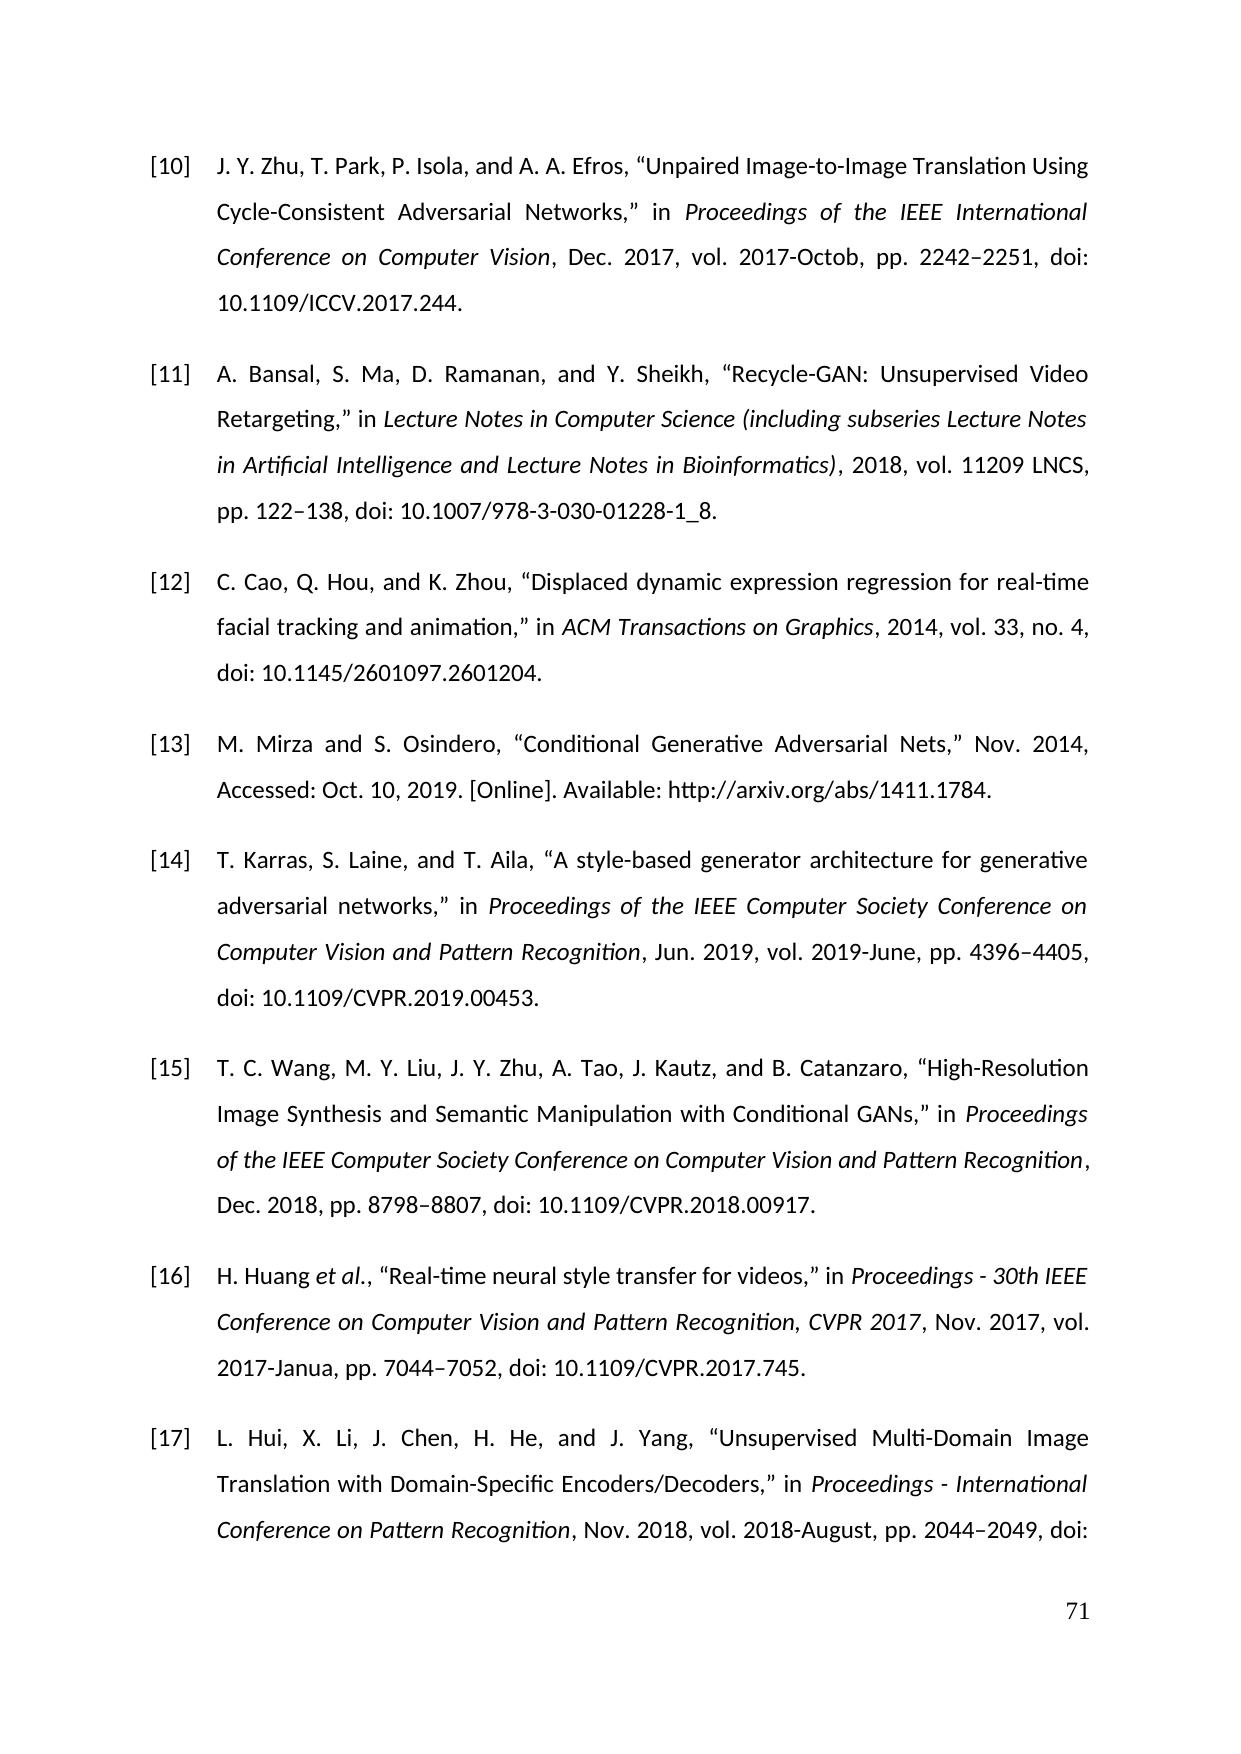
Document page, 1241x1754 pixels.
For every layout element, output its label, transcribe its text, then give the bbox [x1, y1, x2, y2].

text [15] T. C. Wang, M. Y. Liu, J. Y. Zhu, A. Tao, J. Kautz, and B. Catanzaro, “High-Resolution Image Synthesis and Semantic Manipulation with Conditional GANs,” in Proceedings of the IEEE Computer Society Conference on Computer Vision and Pattern Recognition, Dec. 2018, pp. 8798–8807, doi: 10.1109/CVPR.2018.00917. [150, 1052, 1090, 1220]
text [150, 1422, 1090, 1544]
text [13] M. Mirza and S. Osindero, “Conditional Generative Adversarial Nets,” Nov. 2014, Accessed: Oct. 10, 2019. [Online]. Available: http://arxiv.org/abs/1411.1784. [150, 728, 1090, 804]
text [14] T. Karras, S. Laine, and T. Aila, “A style-based generator architecture for generative adversarial networks,” in Proceedings of the IEEE Computer Society Conference on Computer Vision and Pattern Recognition, Jun. 2019, vol. 2019-June, pp. 4396–4405, doi: 10.1109/CVPR.2019.00453. [150, 844, 1090, 1012]
text [11] A. Bansal, S. Ma, D. Ramanan, and Y. Sheikh, “Recycle-GAN: Unsupervised Video Retargeting,” in Lecture Notes in Computer Science (including subseries Lecture Notes in Artificial Intelligence and Lecture Notes in Bioinformatics), 2018, vol. 11209 LNCS, pp. 122–138, doi: 10.1007/978-3-030-01228-1_8. [150, 358, 1090, 526]
text [16] H. Huang et al., “Real-time neural style transfer for videos,” in Proceedings - 30th IEEE Conference on Computer Vision and Pattern Recognition, CVPR 2017, Nov. 2017, vol. 2017-Janua, pp. 7044–7052, doi: 10.1109/CVPR.2017.745. [150, 1260, 1090, 1382]
text [10] J. Y. Zhu, T. Park, P. Isola, and A. A. Efros, “Unpaired Image-to-Image Translation Using Cycle-Consistent Adversarial Networks,” in Proceedings of the IEEE International Conference on Computer Vision, Dec. 2017, vol. 2017-Octob, pp. 2242–2251, doi: 10.1109/ICCV.2017.244. [150, 150, 1090, 318]
text [12] C. Cao, Q. Hou, and K. Zhou, “Displaced dynamic expression regression for real-time facial tracking and animation,” in ACM Transactions on Graphics, 2014, vol. 33, no. 4, doi: 10.1145/2601097.2601204. [150, 566, 1090, 688]
